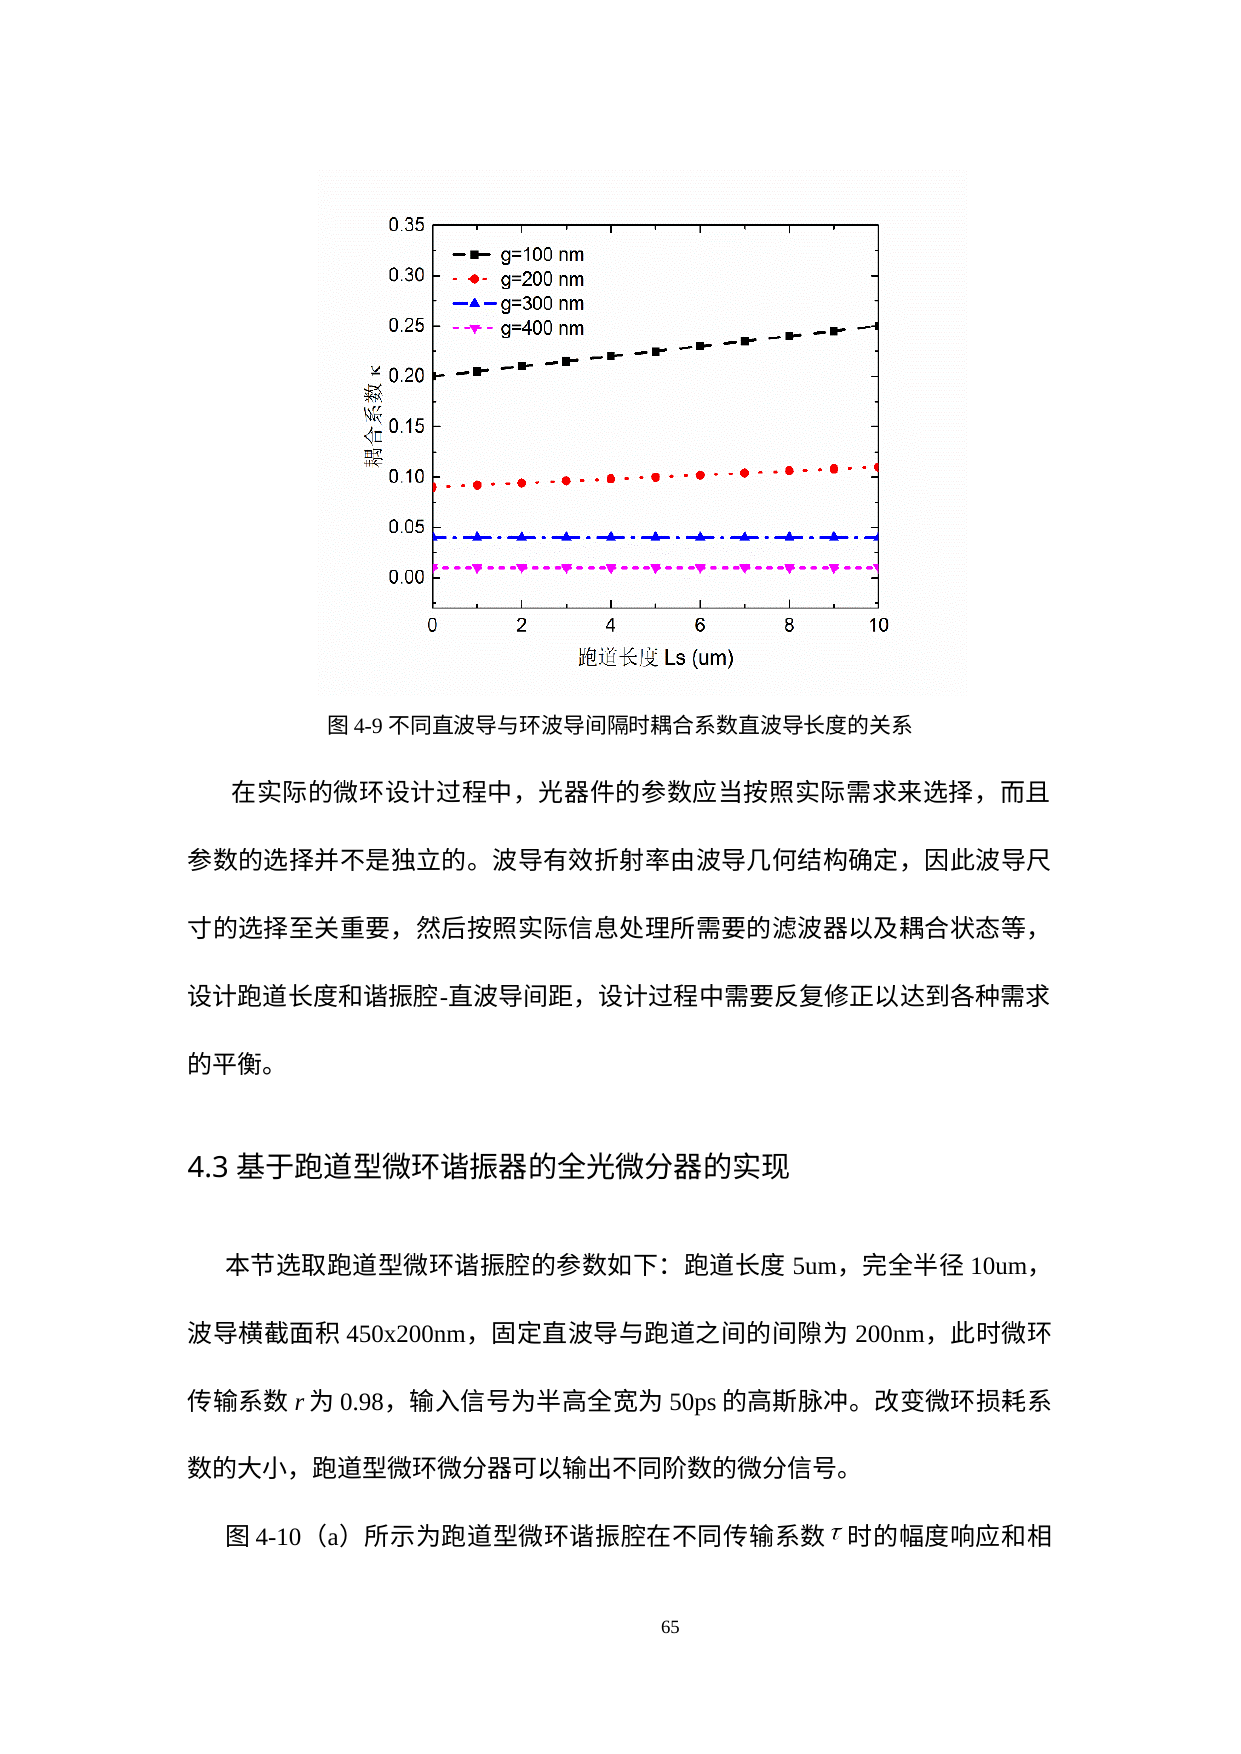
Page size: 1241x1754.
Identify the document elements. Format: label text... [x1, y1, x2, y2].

text 本节选取跑道型微环谐振腔的参数如下：跑道长度5um，完全半径10um，波导横截面积450x200nm，固定直波导与跑道之间的间隙为200nm，此时微环传输系数r为0.98，输入信号为半高全宽为50ps的高斯脉冲。改变微环损耗系数的大小，跑道型微环微分器可以输出不同阶数的微分信号。 [187, 1229, 1053, 1501]
subtitle 4.3 基于跑道型微环谐振器的全光微分器的实现 [187, 1131, 1053, 1198]
text 图4-9 不同直波导与环波导间隔时耦合系数直波导长度的关系 [187, 707, 1053, 741]
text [187, 1501, 1053, 1569]
text 在实际的微环设计过程中，光器件的参数应当按照实际需求来选择，而且参数的选择并不是独立的。波导有效折射率由波导几何结构确定，因此波导尺寸的选择至关重要，然后按照实际信息处理所需要的滤波器以及耦合状态等，设计跑道长度和谐振腔-直波导间距，设计过程中需要反复修正以达到各种需求的平衡。 [187, 757, 1053, 1097]
picture [315, 163, 969, 696]
